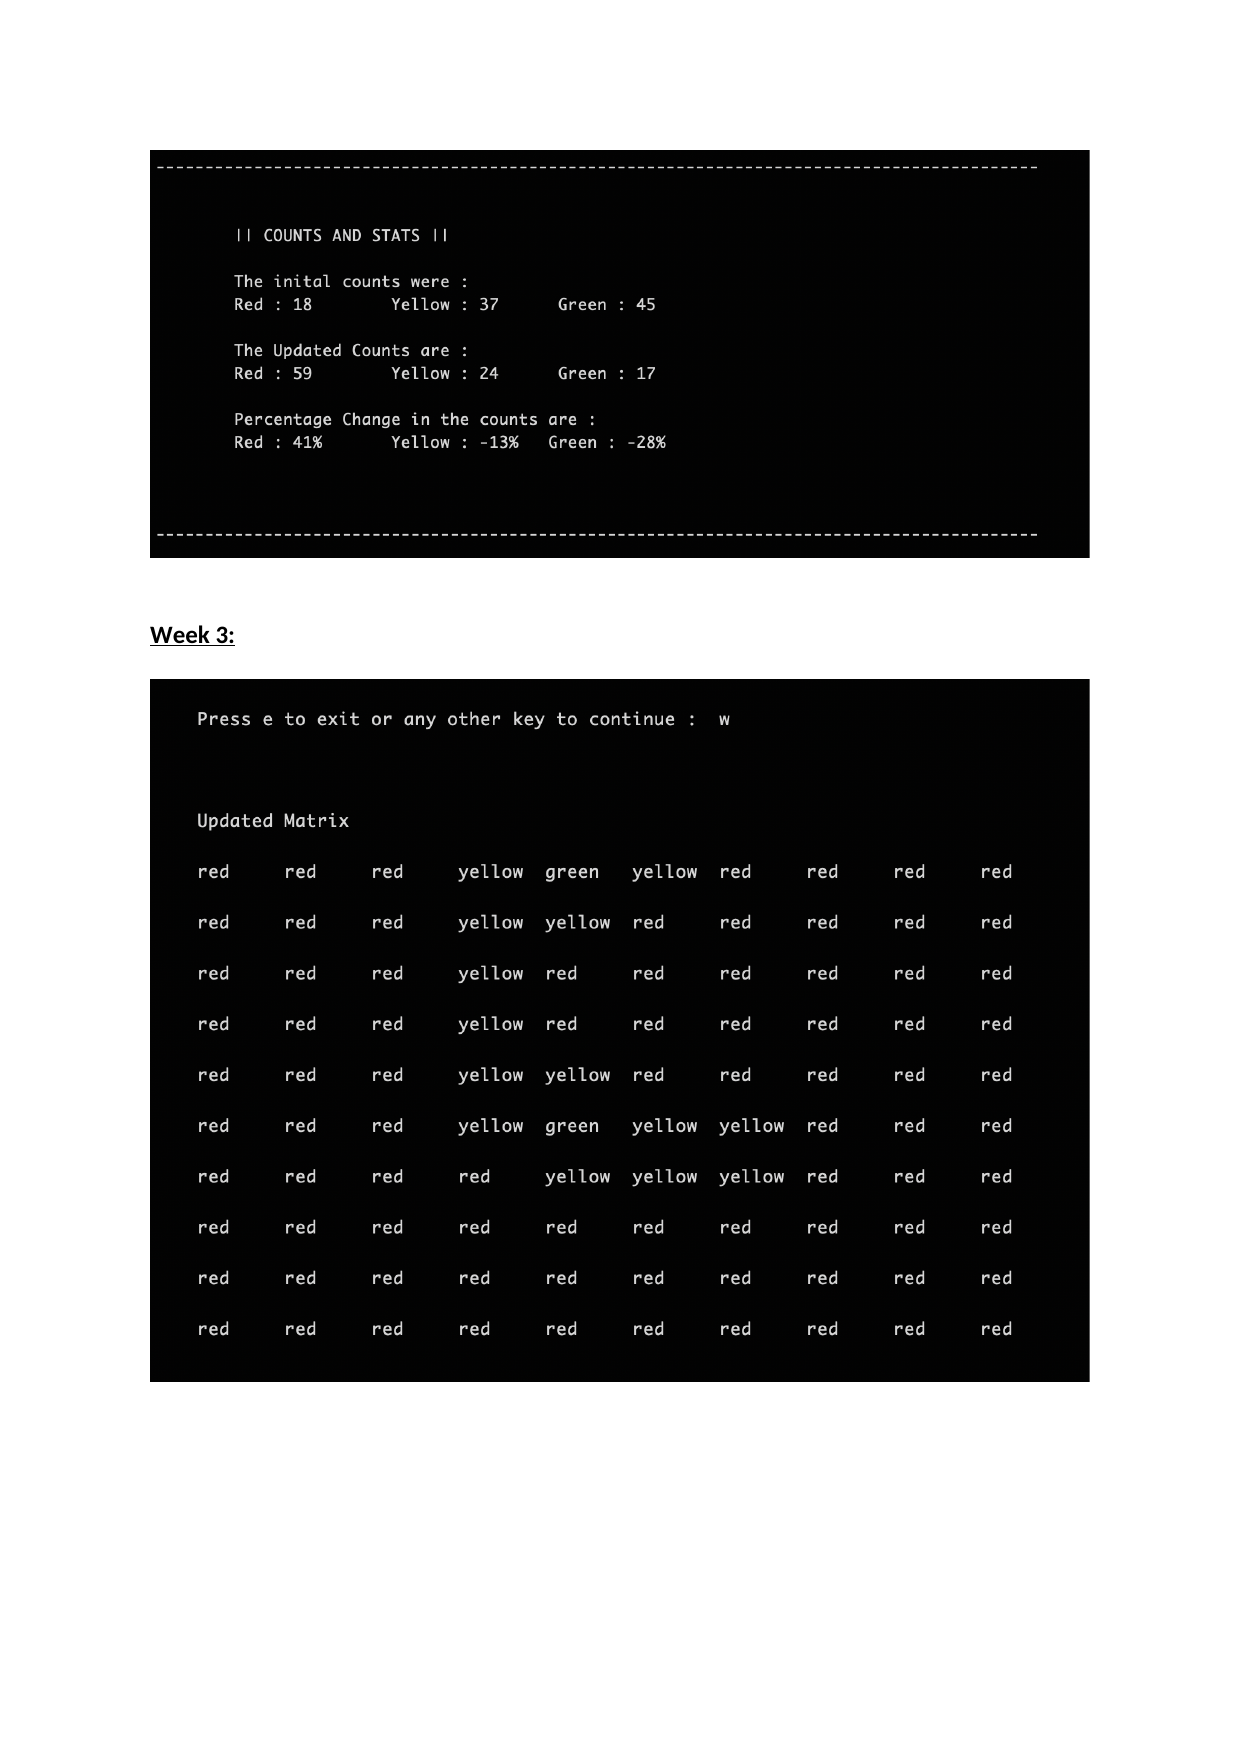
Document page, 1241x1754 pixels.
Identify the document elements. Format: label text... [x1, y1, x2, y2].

picture [150, 150, 1090, 558]
picture [150, 679, 1090, 1382]
text Week 3: [150, 619, 1090, 649]
